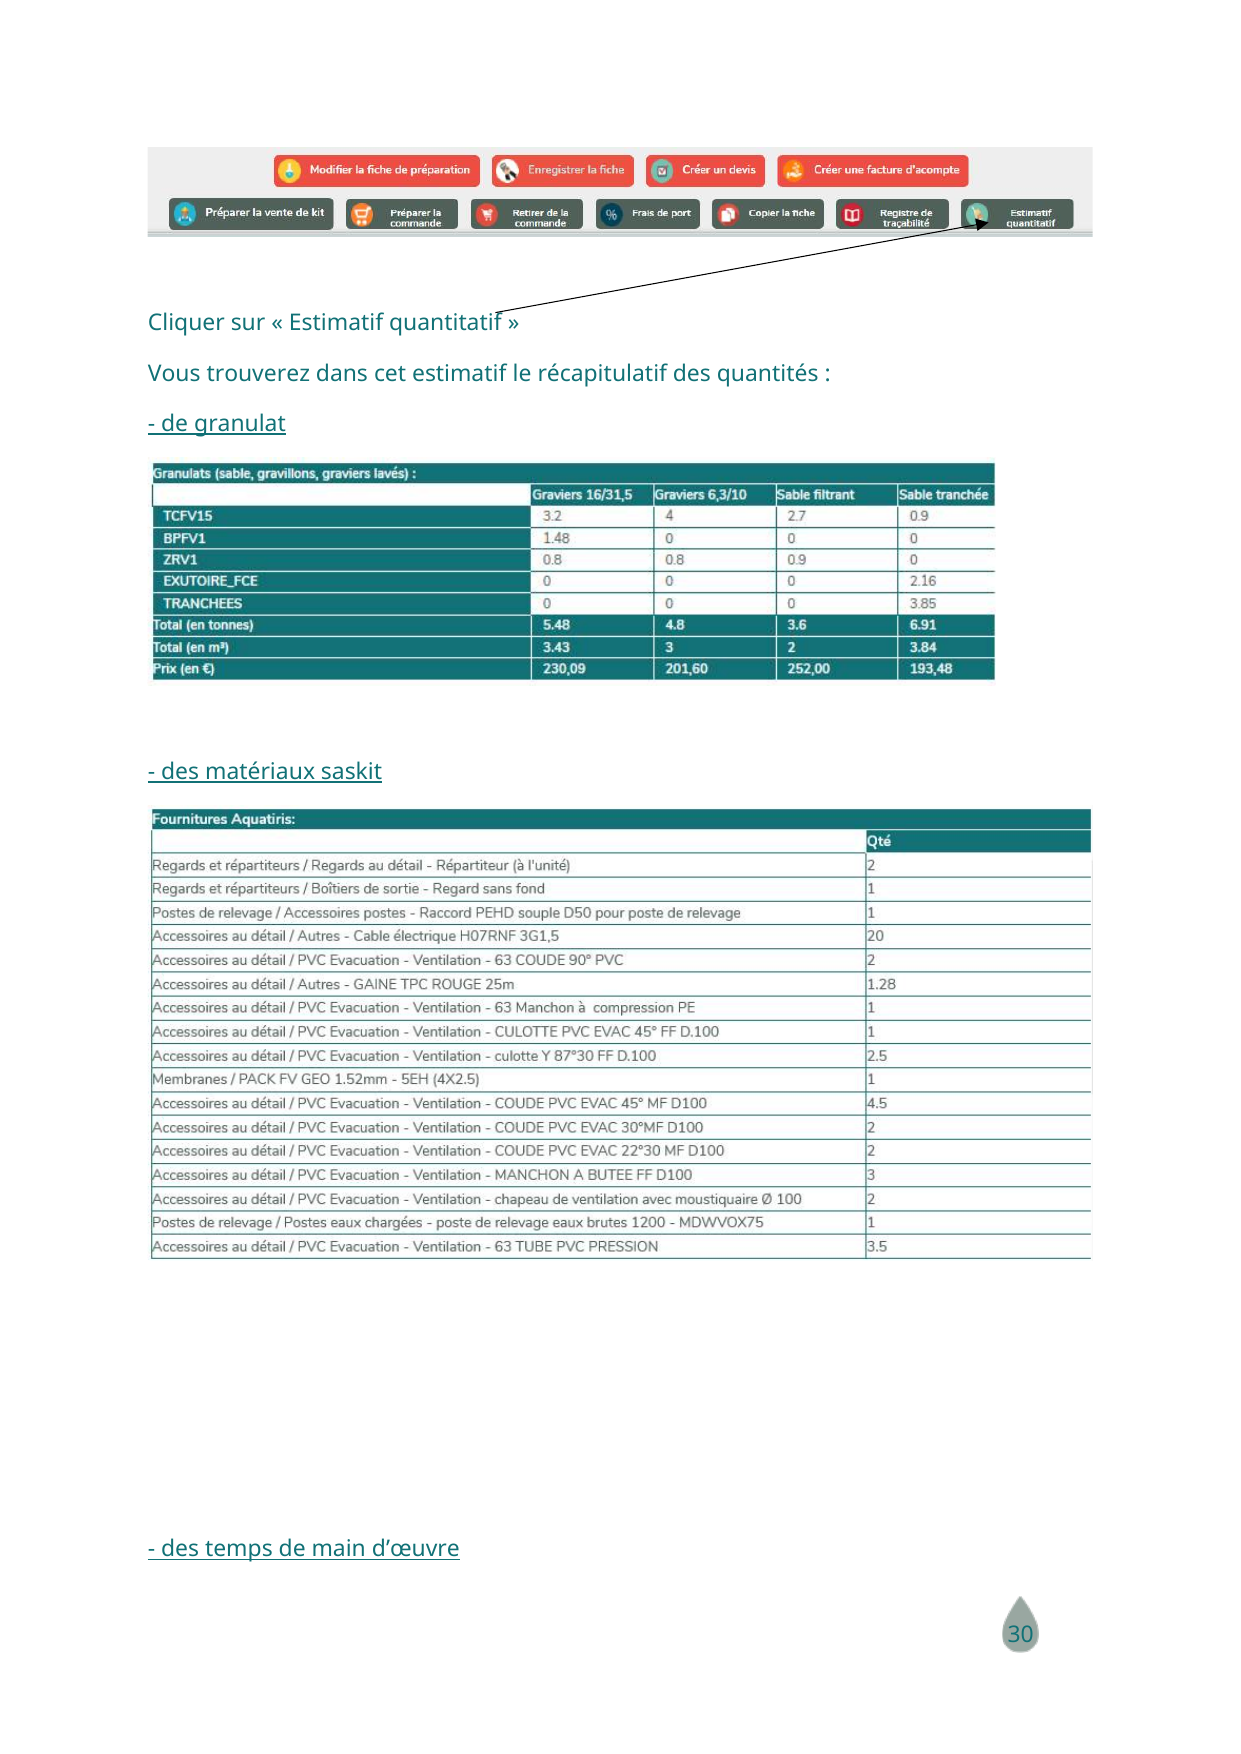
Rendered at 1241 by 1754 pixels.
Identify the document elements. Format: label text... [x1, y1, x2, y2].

picture [147, 147, 1093, 237]
text - de granulat [148, 407, 1092, 438]
picture [147, 805, 1093, 1261]
text - des temps de main d’œuvre [148, 1532, 1092, 1563]
picture [1002, 1596, 1039, 1653]
text Cliquer sur « Estimatif quantitatif » [148, 306, 1092, 337]
text - des matériaux saskit [148, 755, 1092, 786]
picture [147, 457, 996, 686]
text Vous trouverez dans cet estimatif le récapitulatif des quantités : [148, 357, 1092, 388]
